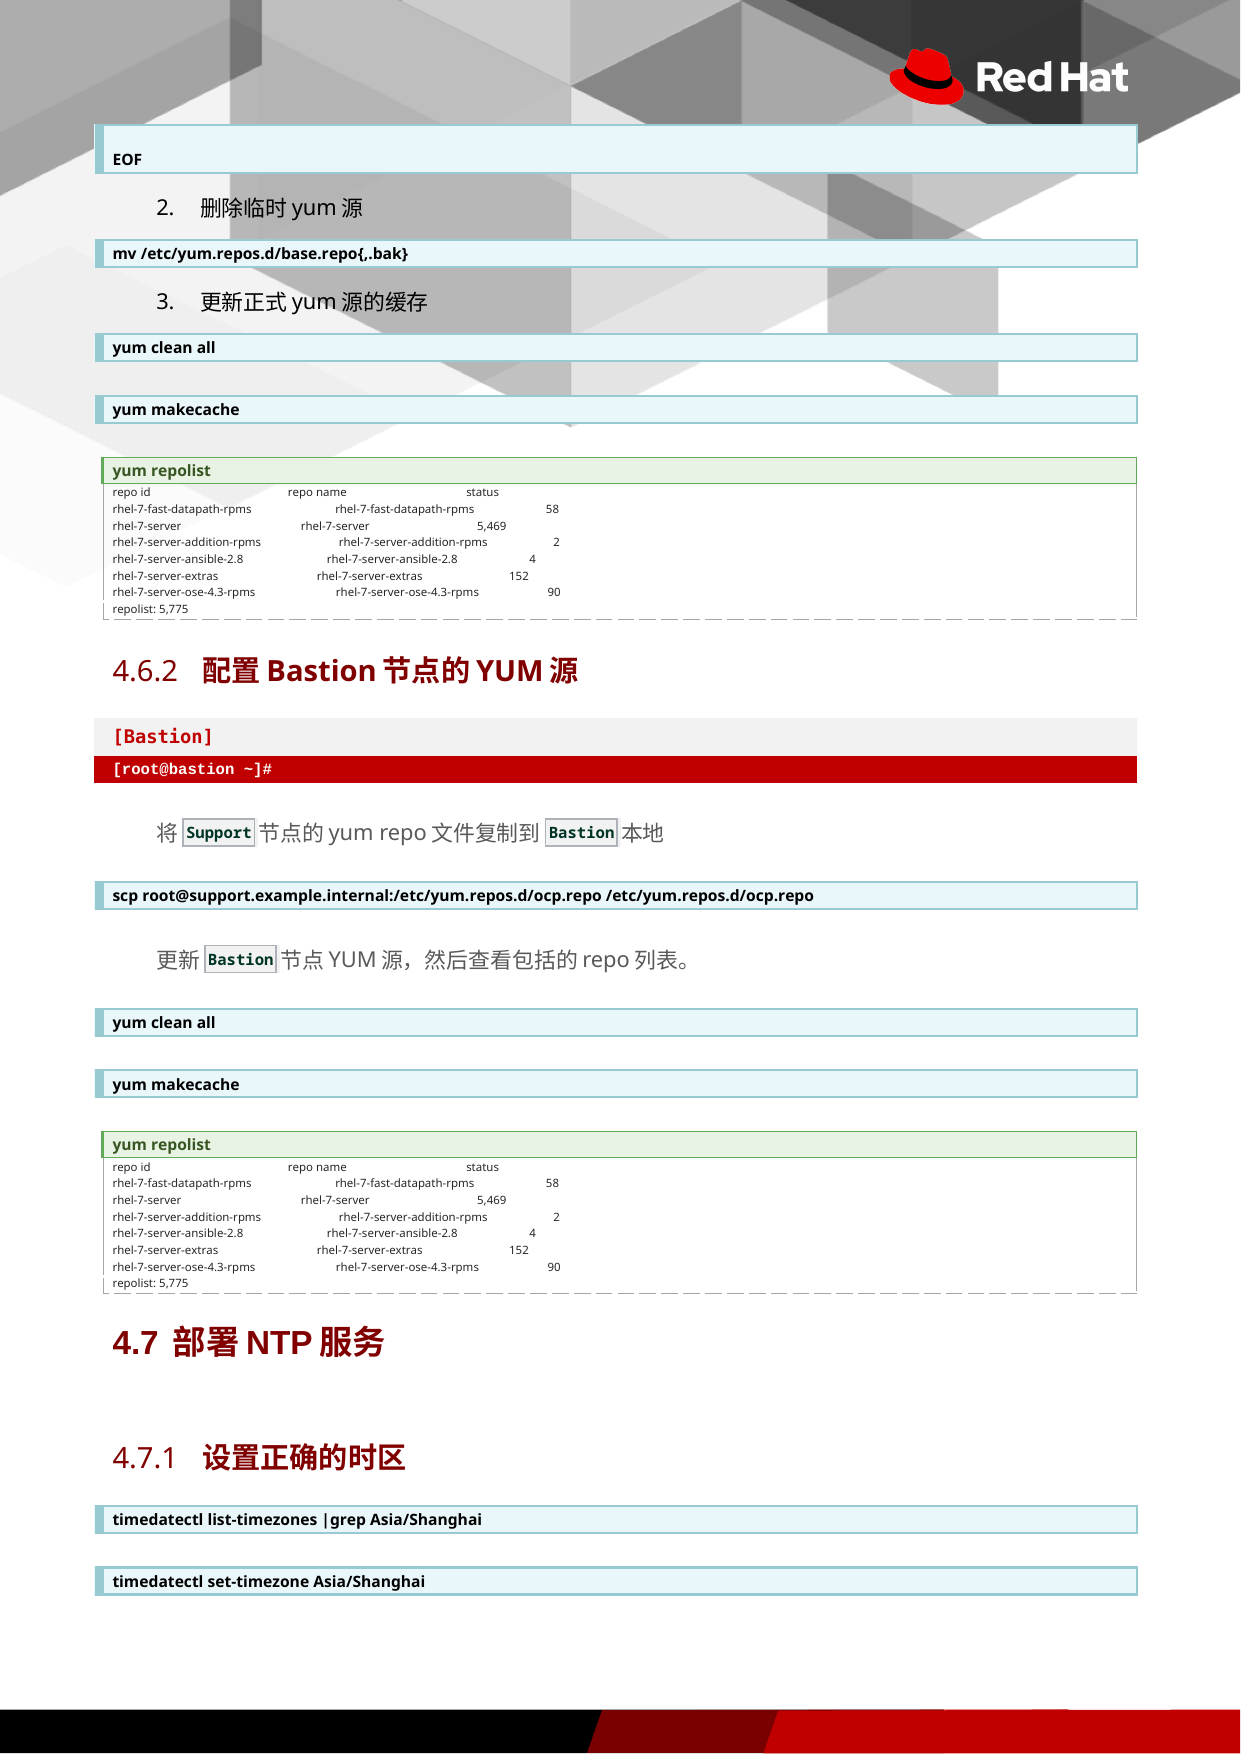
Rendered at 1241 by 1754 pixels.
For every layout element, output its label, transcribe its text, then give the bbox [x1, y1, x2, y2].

subtitle 设置正确的时区 [112, 1423, 1128, 1488]
text timedatectl set-timezone Asia/Shanghai [104, 1569, 1136, 1593]
text repo id repo name status [112, 1158, 1128, 1175]
text yum repolist [104, 458, 1136, 483]
text rhel-7-server rhel-7-server 5,469 [112, 1191, 1128, 1208]
text rhel-7-server-addition-rpms rhel-7-server-addition-rpms 2 [112, 1208, 1128, 1225]
text rhel-7-server-ose-4.3-rpms rhel-7-server-ose-4.3-rpms 90 [112, 584, 1128, 600]
text rhel-7-server rhel-7-server 5,469 [112, 517, 1128, 534]
text repolist: 5,775 [103, 600, 1137, 620]
text 将Support节点的yum repo文件复制到Bastion本地 [112, 800, 1128, 865]
text 更新Bastion节点YUM源，然后查看包括的repo列表。 [112, 926, 1128, 991]
text yum clean all [104, 1010, 1136, 1035]
text yum makecache [104, 1071, 1136, 1096]
text yum repolist [104, 1132, 1136, 1157]
text yum clean all [104, 335, 1136, 360]
text rhel-7-server-ose-4.3-rpms rhel-7-server-ose-4.3-rpms 90 [112, 1258, 1128, 1275]
text mv /etc/yum.repos.d/base.repo{,.bak} [104, 241, 1136, 266]
picture [889, 48, 1128, 105]
text rhel-7-server-ansible-2.8 rhel-7-server-ansible-2.8 4 [112, 1225, 1128, 1241]
text rhel-7-server-extras rhel-7-server-extras 152 [112, 1241, 1128, 1258]
text EOF [104, 145, 1136, 172]
text repo id repo name status [112, 484, 1128, 500]
text rhel-7-server-extras rhel-7-server-extras 152 [112, 567, 1128, 584]
subtitle 部署NTP服务 [112, 1307, 1128, 1372]
text rhel-7-server-ansible-2.8 rhel-7-server-ansible-2.8 4 [112, 550, 1128, 567]
text yum makecache [104, 397, 1136, 422]
list 更新正式yum源的缓存 [156, 284, 1128, 317]
text [Bastion] [104, 719, 1136, 755]
text rhel-7-server-addition-rpms rhel-7-server-addition-rpms 2 [112, 534, 1128, 550]
text rhel-7-fast-datapath-rpms rhel-7-fast-datapath-rpms 58 [112, 500, 1128, 517]
list 删除临时yum源 [156, 190, 1128, 223]
text repolist: 5,775 [103, 1275, 1137, 1294]
text rhel-7-fast-datapath-rpms rhel-7-fast-datapath-rpms 58 [112, 1175, 1128, 1191]
text timedatectl list-timezones |grep Asia/Shanghai [104, 1507, 1136, 1532]
text [root@bastion ~]# [104, 758, 1136, 782]
text scp root@support.example.internal:/etc/yum.repos.d/ocp.repo /etc/yum.repos.d/ocp.repo [104, 883, 1136, 908]
subtitle 配置Bastion节点的YUM源 [112, 636, 1128, 701]
